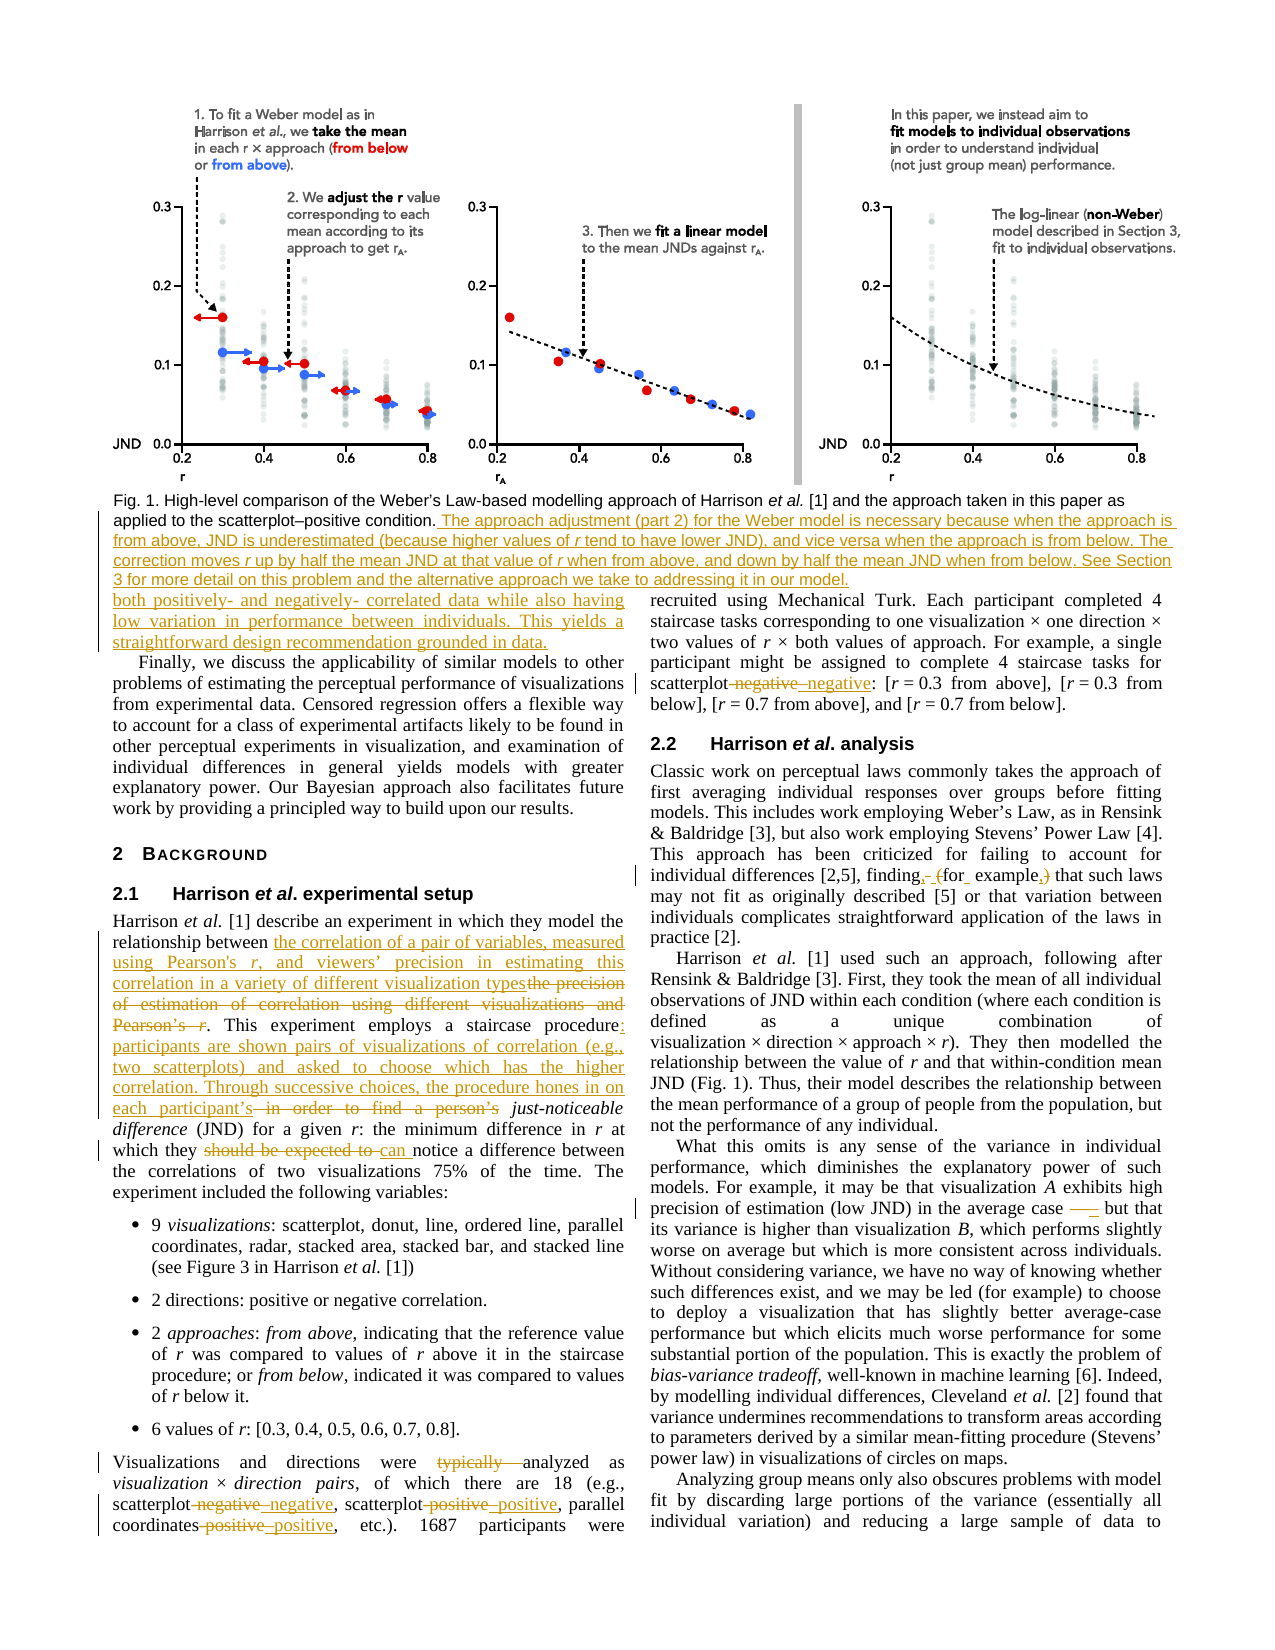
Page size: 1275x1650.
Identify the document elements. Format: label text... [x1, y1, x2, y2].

list 9 visualizations: scatterplot, donut, line, ordered line, parallel coordinates, radar, stacked area, stacked bar, and stacked line (see Figure 3 in Harrison et al. [1]) [132, 1215, 625, 1277]
text Harrison et al. [1] describe an experiment in which they model the relationship between . This experiment employs a staircase procedure just-noticeable difference (JND) for a given r: the minimum difference in r at which they notice a difference between the correlations of two visualizations 75% of the time. The experiment included the following variables: [112, 1096, 625, 1202]
list 2 approaches: from above, indicating that the reference value of r was compared to values of r above it in the staircase procedure; or from below, indicated it was compared to values of r below it. [132, 1323, 625, 1406]
text Classic work on perceptual laws commonly takes the approach of first averaging individual responses over groups before fitting models. This includes work employing Weber’s Law, as in Rensink & Baldridge [3], but also work employing Stevens’ Power Law [4]. This approach has been criticized for failing to account for individual differences [2,5], findingfor example that such laws may not fit as originally described [5] or that variation between individuals complicates straightforward application of the laws in practice [2]. [650, 761, 1162, 948]
list 2 directions: positive or negative correlation. [132, 1290, 625, 1311]
text Harrison et al. [1] describe an experiment in which they model the relationship between . This experiment employs a staircase procedure just-noticeable difference (JND) for a given r: the minimum difference in r at which they notice a difference between the correlations of two visualizations 75% of the time. The experiment included the following variables: [112, 1006, 625, 1074]
subtitle Background [112, 844, 625, 865]
subtitle Harrison et al. analysis [650, 733, 1162, 754]
subtitle Harrison et al. experimental setup [112, 883, 625, 904]
text Finally, we discuss the applicability of similar models to other problems of estimating the perceptual performance of visualizations from experimental data. Censored regression offers a flexible way to account for a class of experimental artifacts likely to be found in other perceptual experiments in visualization, and examination of individual differences in general yields models with greater explanatory power. Our Bayesian approach also facilitates future work by providing a principled way to build upon our results. [112, 652, 625, 819]
text What this omits is any sense of the variance in individual performance, which diminishes the explanatory power of such models. For example, it may be that visualization A exhibits high precision of estimation (low JND) in the average case but that its variance is higher than visualization B, which performs slightly worse on average but which is more consistent across individuals. Without considering variance, we have no way of knowing whether such differences exist, and we may be led (for example) to choose to deploy a visualization that has slightly better average-case performance but which elicits much worse performance for some substantial portion of the population. This is exactly the problem of bias-variance tradeoff, well-known in machine learning [6]. Indeed, by modelling individual differences, Cleveland et al. [2] found that variance undermines recommendations to transform areas according to parameters derived by a similar mean-fitting procedure (Stevens’ power law) in visualizations of circles on maps. [650, 1136, 1162, 1469]
text Harrison et al. [1] describe an experiment in which they model the relationship between . This experiment employs a staircase procedure just-noticeable difference (JND) for a given r: the minimum difference in r at which they notice a difference between the correlations of two visualizations 75% of the time. The experiment included the following variables: [112, 911, 625, 970]
text Visualizations and directions were analyzed as visualization × direction pairs, of which there are 18 (e.g., scatterplot, scatterplot, parallel coordinates, etc.). 1687 participants were recruited using Mechanical Turk. Each participant completed 4 staircase tasks corresponding to one visualization × one direction × two values of r × both values of approach. For example, a single participant might be assigned to complete 4 staircase tasks for scatterplot: [r = 0.3 from above], [r = 0.3 from below], [r = 0.7 from above], and [r = 0.7 from below]. [650, 590, 1162, 715]
text Visualizations and directions were analyzed as visualization × direction pairs, of which there are 18 (e.g., scatterplot, scatterplot, parallel coordinates, etc.). 1687 participants were recruited using Mechanical Turk. Each participant completed 4 staircase tasks corresponding to one visualization × one direction × two values of r × both values of approach. For example, a single participant might be assigned to complete 4 staircase tasks for scatterplot: [r = 0.3 from above], [r = 0.3 from below], [r = 0.7 from above], and [r = 0.7 from below]. [112, 1452, 625, 1536]
list 6 values of r: [0.3, 0.4, 0.5, 0.6, 0.7, 0.8]. [132, 1419, 625, 1440]
text Harrison et al. [1] used such an approach, following after Rensink & Baldridge [3]. First, they took the mean of all individual observations of JND within each condition (where each condition is defined as a unique combination of visualization × direction × approach × r). They then modelled the relationship between the value of r and that within-condition mean JND (Fig. 1). Thus, their model describes the relationship between the mean performance of a group of people from the population, but not the performance of any individual. [650, 948, 1162, 1136]
